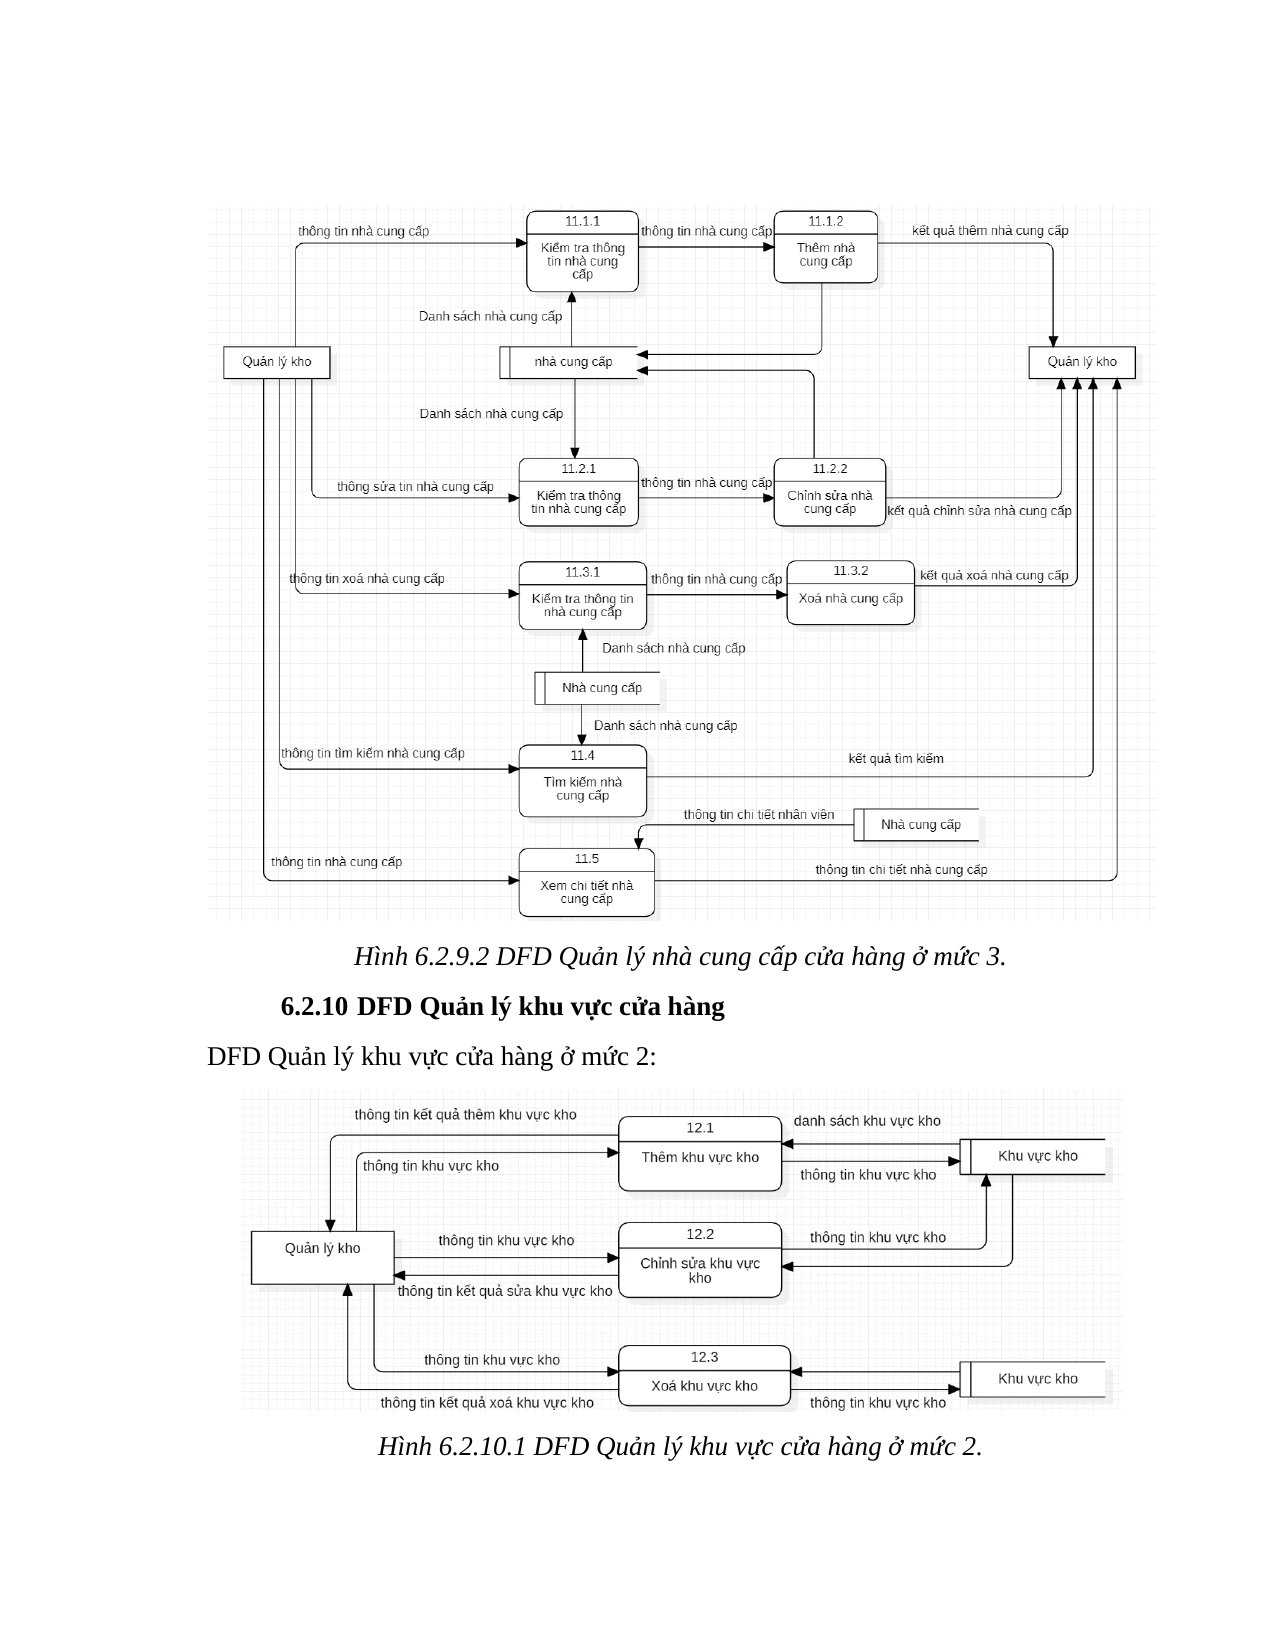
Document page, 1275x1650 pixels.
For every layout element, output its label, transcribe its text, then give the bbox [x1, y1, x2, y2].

picture [240, 1090, 1124, 1412]
picture [207, 206, 1157, 921]
list DFD Quản lý khu vực cửa hàng [281, 990, 1157, 1021]
text DFD Quản lý khu vực cửa hàng ở mức 2: [207, 1040, 1157, 1071]
text Hình 6.2.10.1 DFD Quản lý khu vực cửa hàng ở mức 2. [207, 1430, 1157, 1461]
text Hình 6.2.9.2 DFD Quản lý nhà cung cấp cửa hàng ở mức 3. [207, 940, 1157, 971]
